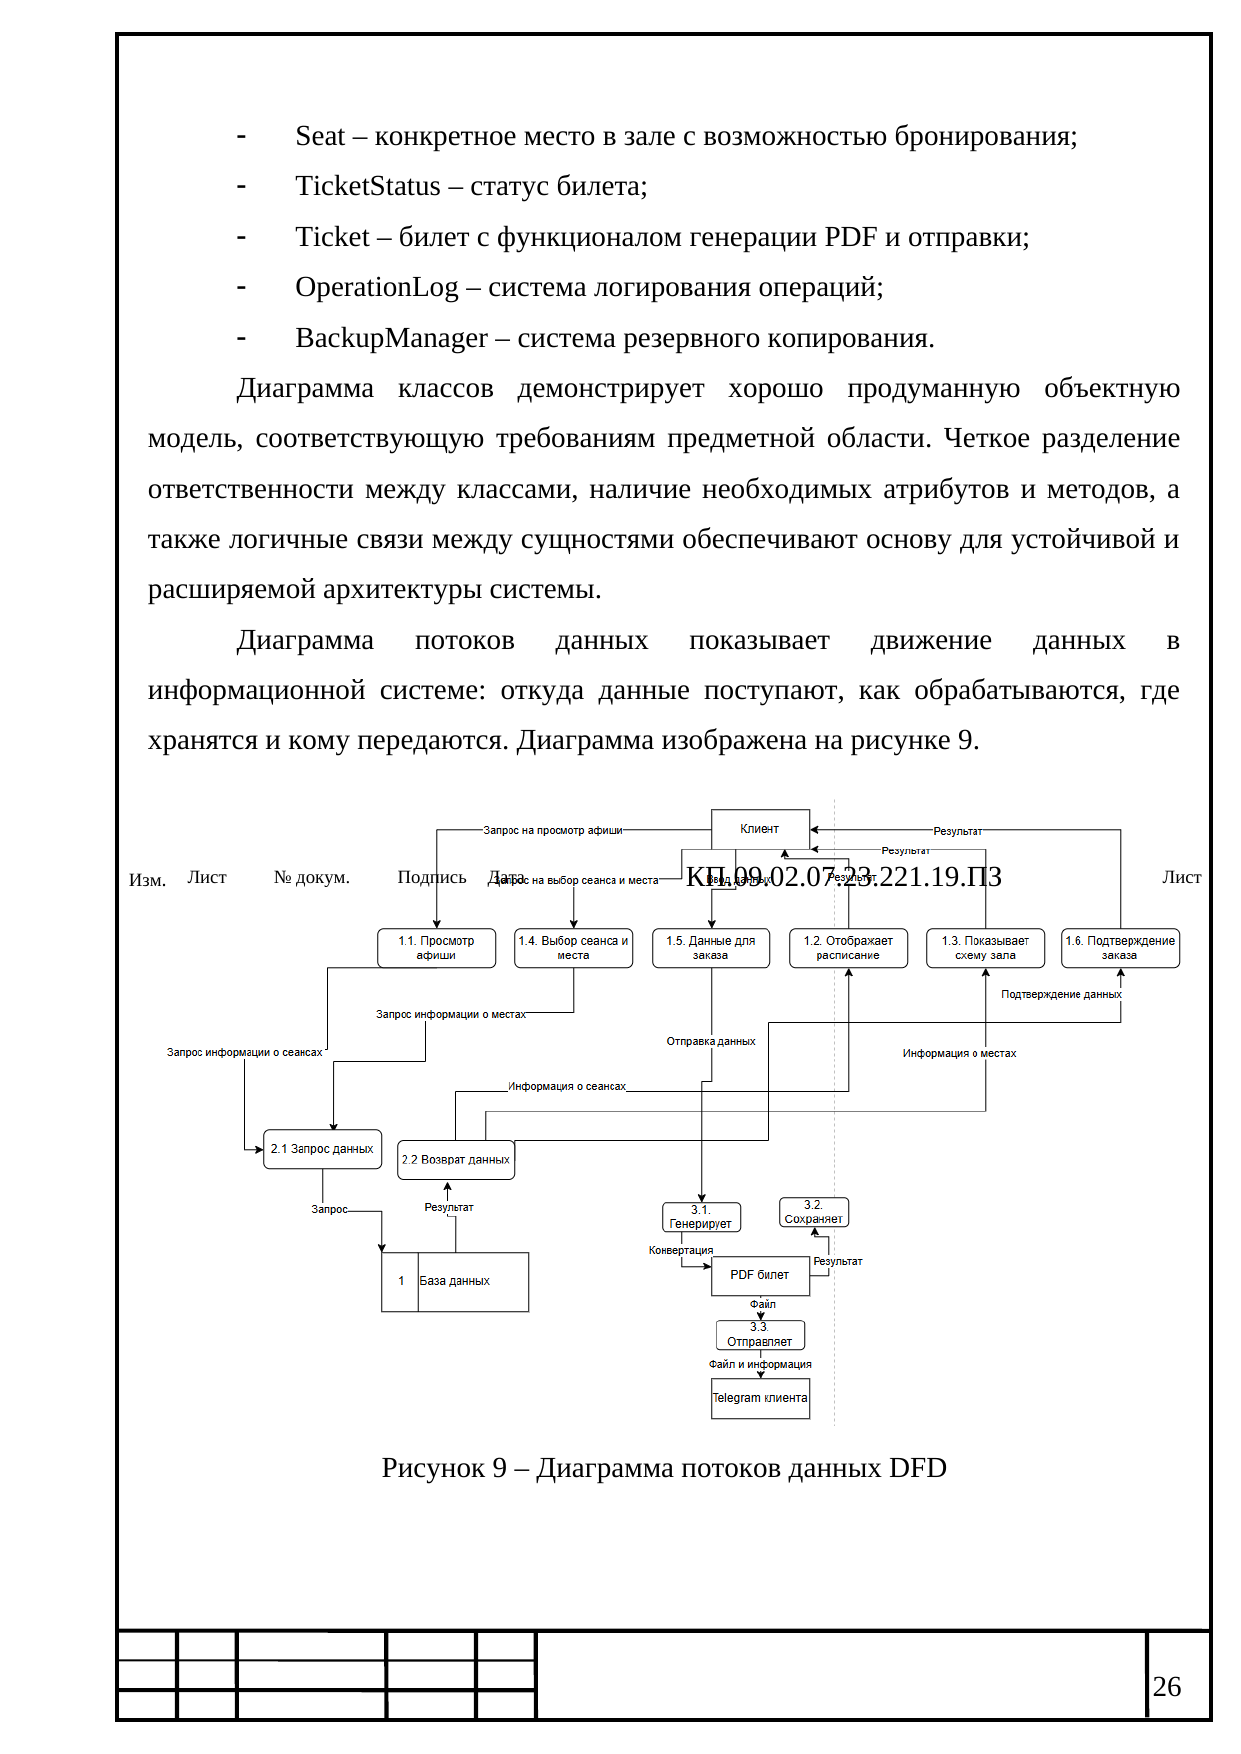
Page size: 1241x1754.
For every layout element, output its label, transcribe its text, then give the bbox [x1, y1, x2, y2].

picture [147, 797, 1182, 1426]
text Диаграмма классов демонстрирует хорошо продуманную объектную модель, соответствующую требованиям предметной области. Четкое разделение ответственности между классами, наличие необходимых атрибутов и методов, а также логичные связи между сущностями обеспечивают основу для устойчивой и расширяемой архитектуры системы. [148, 370, 1181, 605]
list Ticket – билет с функционалом генерации PDF и отправки; [148, 219, 1181, 253]
text Диаграмма потоков данных показывает движение данных в информационной системе: откуда данные поступают, как обрабатываются, где хранятся и кому передаются. Диаграмма изображена на рисунке 9. [148, 622, 1181, 756]
list Seat – конкретное место в зале с возможностью бронирования; [148, 118, 1181, 152]
list TicketStatus – статус билета; [148, 168, 1181, 202]
text Рисунок 9 – Диаграмма потоков данных DFD [148, 1451, 1181, 1484]
list BackupManager – система резервного копирования. [148, 320, 1181, 353]
list OperationLog – система логирования операций; [148, 269, 1181, 303]
